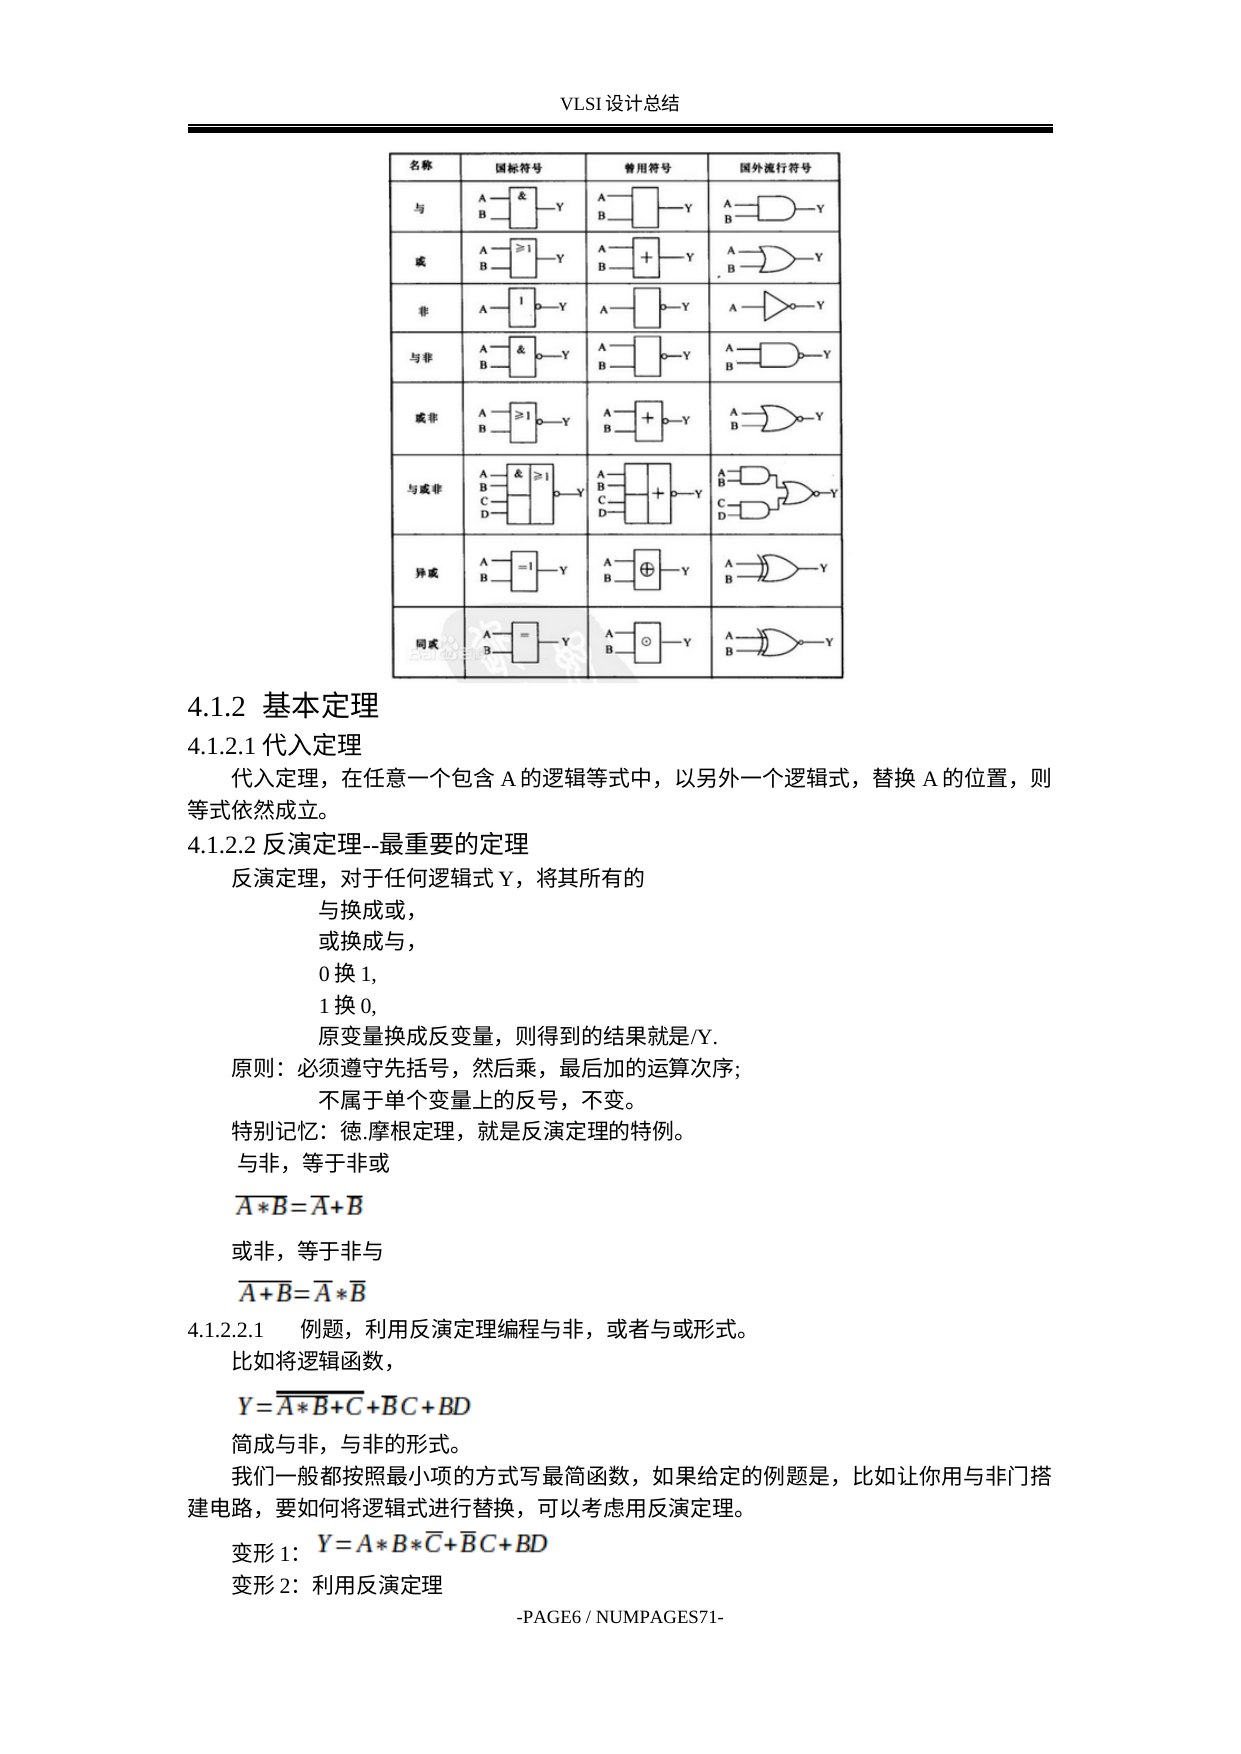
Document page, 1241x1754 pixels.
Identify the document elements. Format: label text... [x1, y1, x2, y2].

text 原变量换成反变量，则得到的结果就是/Y. [275, 1019, 1053, 1051]
text 与换成或， [275, 893, 1053, 924]
picture [388, 150, 852, 683]
picture [231, 1265, 383, 1313]
picture [231, 1375, 489, 1428]
text 0换1, [275, 956, 1053, 988]
subtitle 例题，利用反演定理编程与非，或者与或形式。 [187, 1312, 1053, 1344]
text 特别记忆：徳.摩根定理，就是反演定理的特例。 [187, 1114, 1053, 1146]
text 与非，等于非或 [187, 1146, 1053, 1178]
picture [231, 1177, 391, 1234]
text 或换成与， [275, 924, 1053, 956]
text 或非，等于非与 [187, 1234, 1053, 1266]
text 反演定理，对于任何逻辑式Y，将其所有的 [187, 861, 1053, 893]
picture [312, 1522, 556, 1562]
subtitle 代入定理 [187, 725, 1053, 761]
text 比如将逻辑函数， [187, 1344, 1053, 1376]
text 简成与非，与非的形式。 [187, 1427, 1053, 1459]
text 原则：必须遵守先括号，然后乘，最后加的运算次序; [187, 1051, 1053, 1083]
text 代入定理，在任意一个包含A的逻辑等式中，以另外一个逻辑式，替换A的位置，则等式依然成立。 [187, 761, 1053, 825]
text 我们一般都按照最小项的方式写最简函数，如果给定的例题是，比如让你用与非门搭建电路，要如何将逻辑式进行替换，可以考虑用反演定理。 [187, 1459, 1053, 1522]
text 1换0, [275, 988, 1053, 1019]
text 变形1： [187, 1522, 1053, 1568]
subtitle 基本定理 [187, 683, 1053, 725]
text 变形2：利用反演定理 [187, 1568, 1053, 1599]
text 不属于单个变量上的反号，不变。 [275, 1083, 1053, 1114]
subtitle 反演定理--最重要的定理 [187, 825, 1053, 861]
